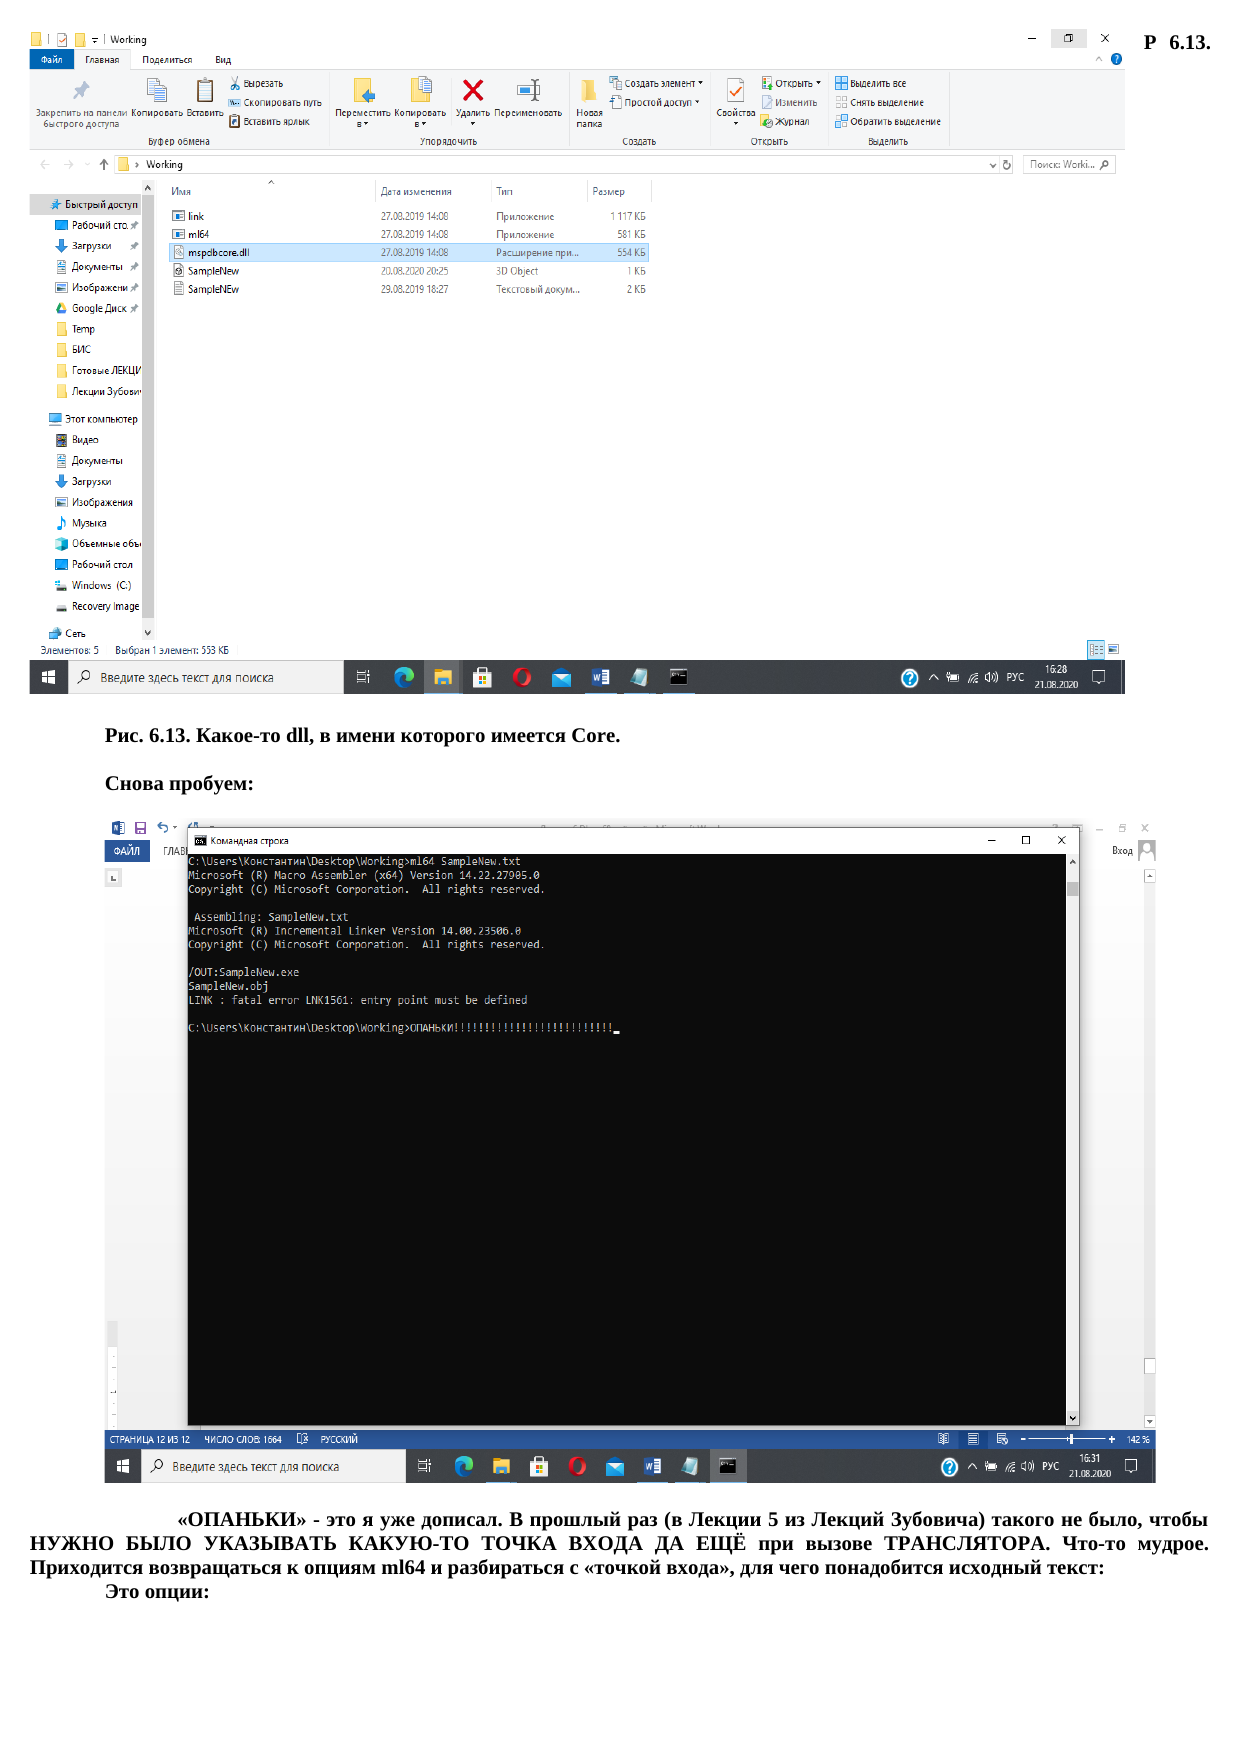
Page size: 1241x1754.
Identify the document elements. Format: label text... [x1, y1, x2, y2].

text Снова пробуем: [29, 771, 1211, 795]
picture [29, 29, 1125, 694]
text «ОПАНЬКИ» - это я уже дописал. В прошлый раз (в Лекции 5 из Лекций Зубовича) такого не было, чтобы НУЖНО БЫЛО УКАЗЫВАТЬ КАКУЮ-ТО ТОЧКА ВХОДА ДА ЕЩЁ при вызове ТРАНСЛЯТОРА. Что-то мудрое. Приходится возвращаться к опциям ml64 и разбираться с «точкой входа», для чего понадобится исходный текст: [29, 1507, 1211, 1579]
text Это опции: [29, 1579, 1211, 1603]
picture [104, 818, 1156, 1483]
text Рис. 6.13. Какое-то dll, в имени которого имеется Core. [29, 722, 1211, 747]
